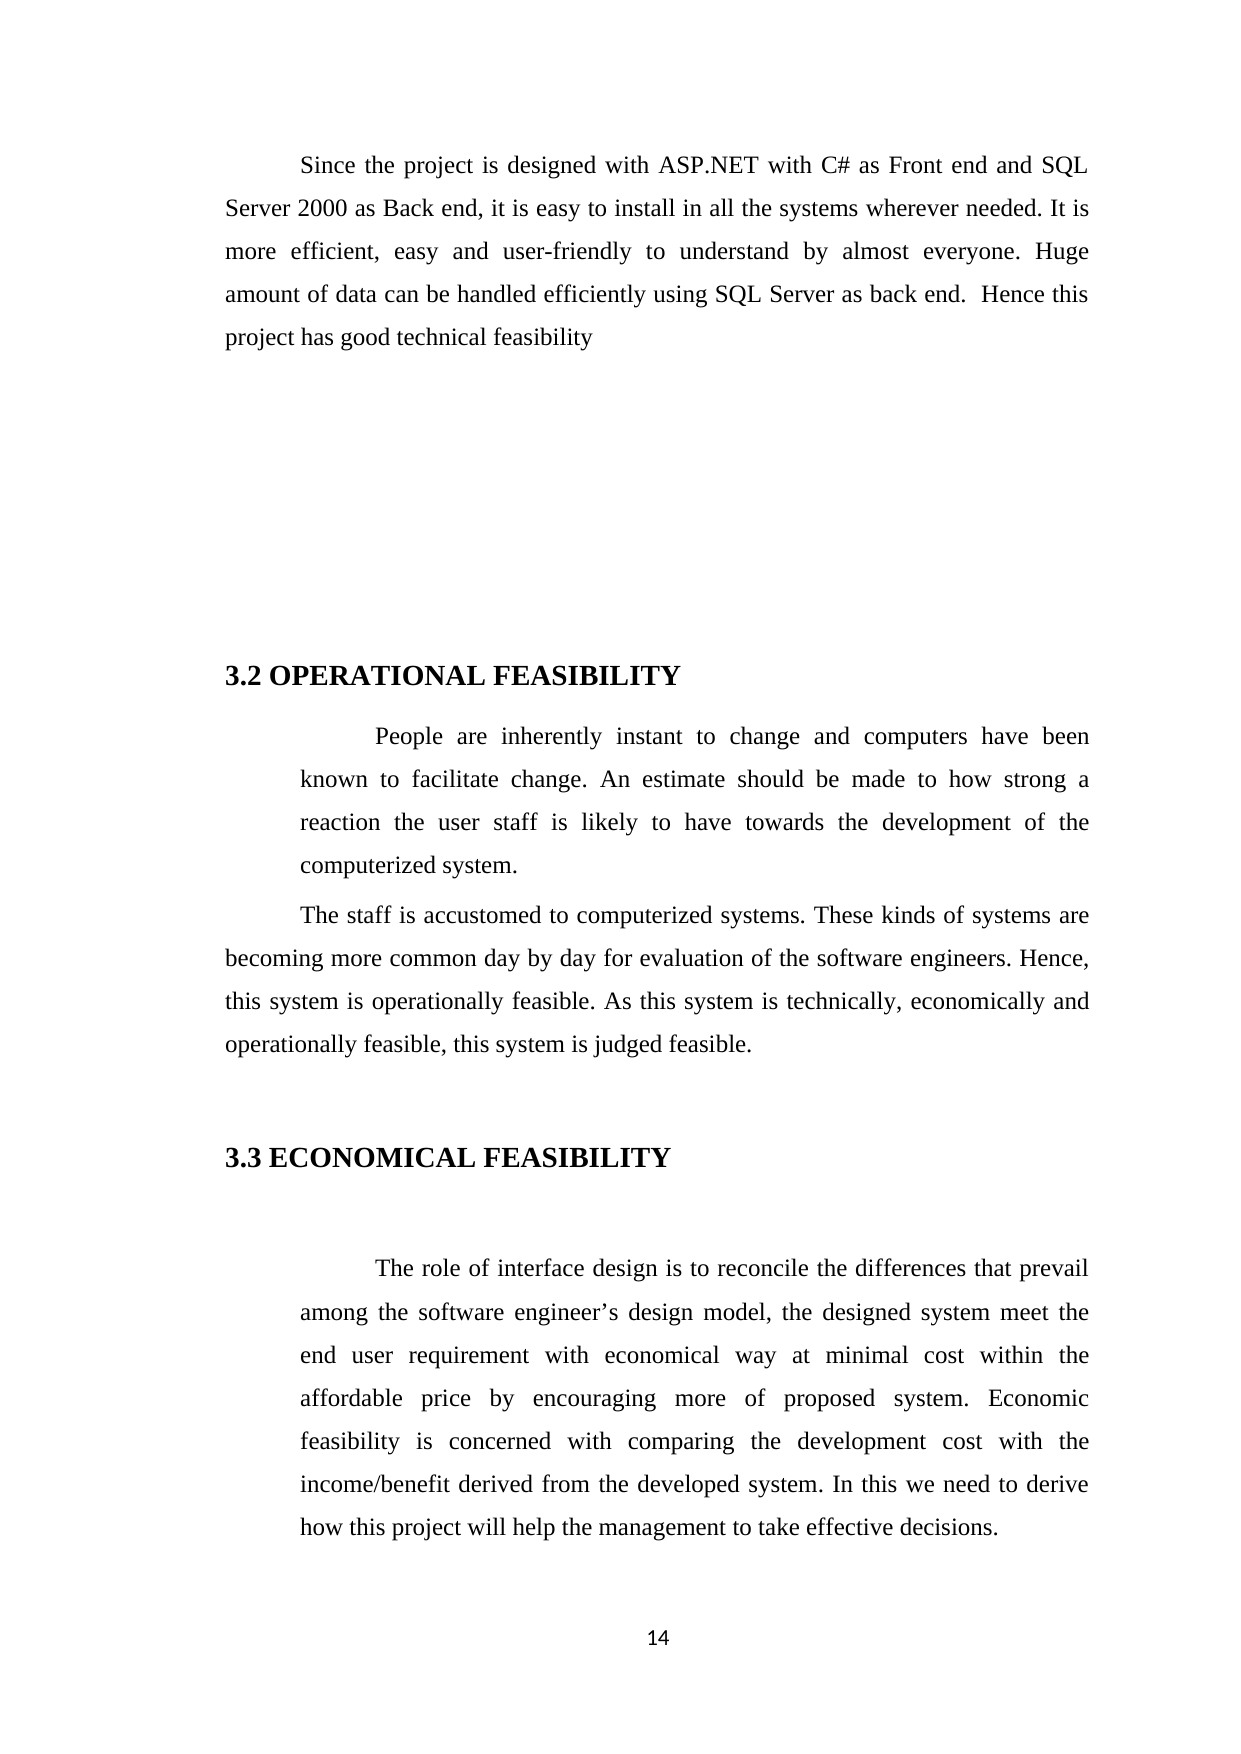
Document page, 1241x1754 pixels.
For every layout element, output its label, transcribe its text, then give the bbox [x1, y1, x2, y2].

text The role of interface design is to reconcile the differences that prevail among the software engineer’s design model, the designed system meet the end user requirement with economical way at minimal cost within the affordable price by encouraging more of proposed system. Economic feasibility is concerned with comparing the development cost with the income/benefit derived from the developed system. In this we need to derive how this project will help the management to take effective decisions. [300, 1253, 1090, 1541]
text People are inherently instant to change and computers have been known to facilitate change. An estimate should be made to how strong a reaction the user staff is likely to have towards the development of the computerized system. [300, 721, 1090, 879]
text 3.2 OPERATIONAL FEASIBILITY [225, 658, 1090, 692]
text Since the project is designed with ASP.NET with C# as Front end and SQL Server 2000 as Back end, it is easy to install in all the systems wherever needed. It is more efficient, easy and user-friendly to understand by almost everyone. Huge amount of data can be handled efficiently using SQL Server as back end. Hence this project has good technical feasibility [225, 150, 1090, 351]
text The staff is accustomed to computerized systems. These kinds of systems are becoming more common day by day for evaluation of the software engineers. Hence, this system is operationally feasible. As this system is technically, economically and operationally feasible, this system is judged feasible. [225, 900, 1090, 1058]
text 3.3 ECONOMICAL FEASIBILITY [225, 1140, 1090, 1174]
